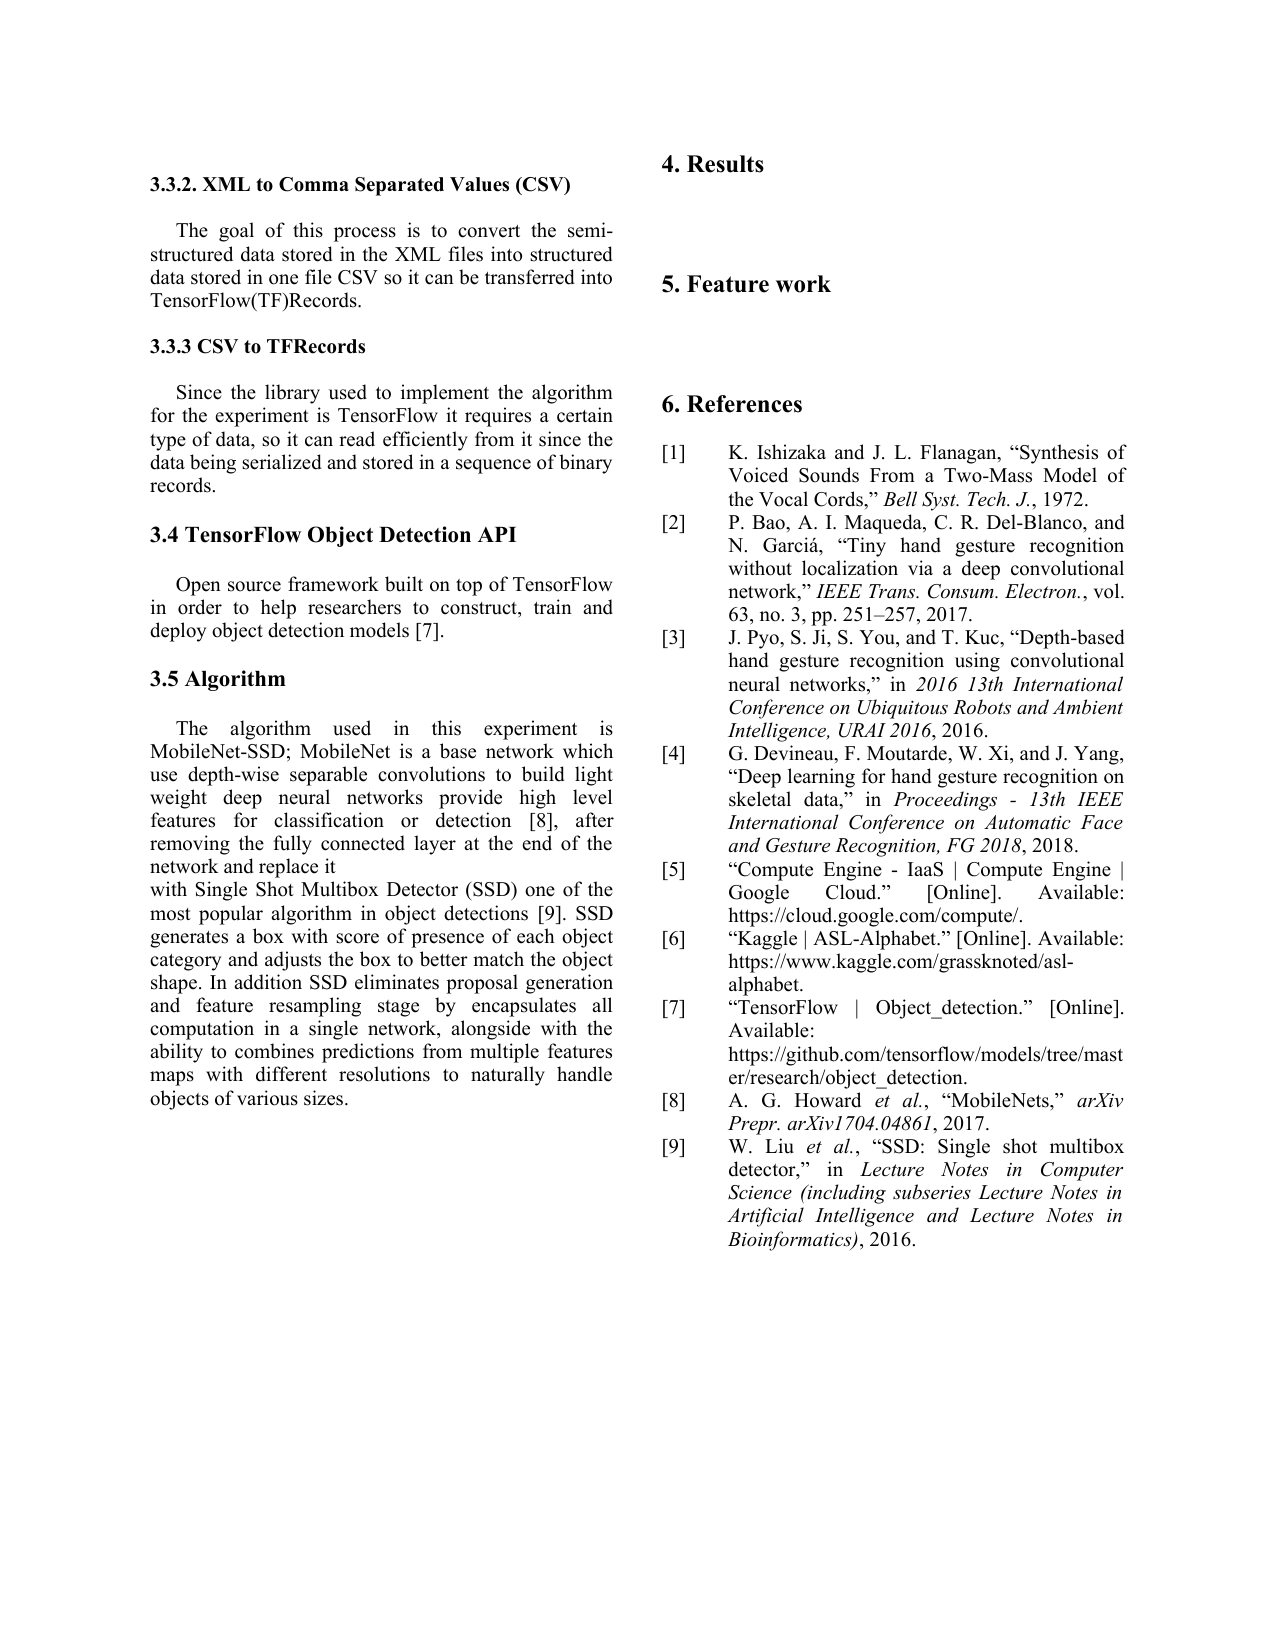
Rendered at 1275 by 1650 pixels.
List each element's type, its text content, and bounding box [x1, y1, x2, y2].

subtitle 4. Results [661, 150, 1125, 178]
text [4] G. Devineau, F. Moutarde, W. Xi, and J. Yang, “Deep learning for hand gesture recognition on skeletal data,” in Proceedings - 13th IEEE International Conference on Automatic Face and Gesture Recognition, FG 2018, 2018. [661, 742, 1125, 857]
text [8] A. G. Howard et al., “MobileNets,” arXiv Prepr. arXiv1704.04861, 2017. [661, 1089, 1125, 1135]
text 3.3.3 CSV to TFRecords [150, 335, 613, 358]
text Since the library used to implement the algorithm for the experiment is TensorFlow it requires a certain type of data, so it can read efficiently from it since the data being serialized and stored in a sequence of binary records. [150, 381, 613, 497]
text The goal of this process is to convert the semi-structured data stored in the XML files into structured data stored in one file CSV so it can be transferred into TensorFlow(TF)Records. [150, 219, 613, 312]
text 3.5 Algorithm [150, 666, 613, 691]
subtitle 6. References [661, 390, 1125, 418]
text [1] K. Ishizaka and J. L. Flanagan, “Synthesis of Voiced Sounds From a Two‐Mass Model of the Vocal Cords,” Bell Syst. Tech. J., 1972. [661, 441, 1125, 511]
text [5] “Compute Engine - IaaS | Compute Engine | Google Cloud.” [Online]. Available: https://cloud.google.com/compute/. [661, 857, 1125, 927]
text [2] P. Bao, A. I. Maqueda, C. R. Del-Blanco, and N. Garciá, “Tiny hand gesture recognition without localization via a deep convolutional network,” IEEE Trans. Consum. Electron., vol. 63, no. 3, pp. 251–257, 2017. [661, 511, 1125, 626]
text with Single Shot Multibox Detector (SSD) one of the most popular algorithm in object detections [9]. SSD generates a box with score of presence of each object category and adjusts the box to better match the object shape. In addition SSD eliminates proposal generation and feature resampling stage by encapsulates all computation in a single network, alongside with the ability to combines predictions from multiple features maps with different resolutions to naturally handle objects of various sizes. [150, 878, 613, 1109]
text [7] “TensorFlow | Object_detection.” [Online]. Available: https://github.com/tensorflow/models/tree/master/research/object_detection. [661, 996, 1125, 1089]
subtitle 5. Feature work [661, 270, 1125, 298]
text 3.3.2. XML to Comma Separated Values (CSV) [150, 173, 613, 196]
text 3.4 TensorFlow Object Detection API [150, 522, 613, 548]
text Open source framework built on top of TensorFlow in order to help researchers to construct, train and deploy object detection models [7]. [150, 573, 613, 642]
text [3] J. Pyo, S. Ji, S. You, and T. Kuc, “Depth-based hand gesture recognition using convolutional neural networks,” in 2016 13th International Conference on Ubiquitous Robots and Ambient Intelligence, URAI 2016, 2016. [661, 626, 1125, 742]
text [6] “Kaggle | ASL-Alphabet.” [Online]. Available: https://www.kaggle.com/grassknoted/asl-alphabet. [661, 927, 1125, 996]
text [9] W. Liu et al., “SSD: Single shot multibox detector,” in Lecture Notes in Computer Science (including subseries Lecture Notes in Artificial Intelligence and Lecture Notes in Bioinformatics), 2016. [661, 1135, 1125, 1251]
text The algorithm used in this experiment is MobileNet-SSD; MobileNet is a base network which use depth-wise separable convolutions to build light weight deep neural networks provide high level features for classification or detection [8], after removing the fully connected layer at the end of the network and replace it [150, 716, 613, 878]
